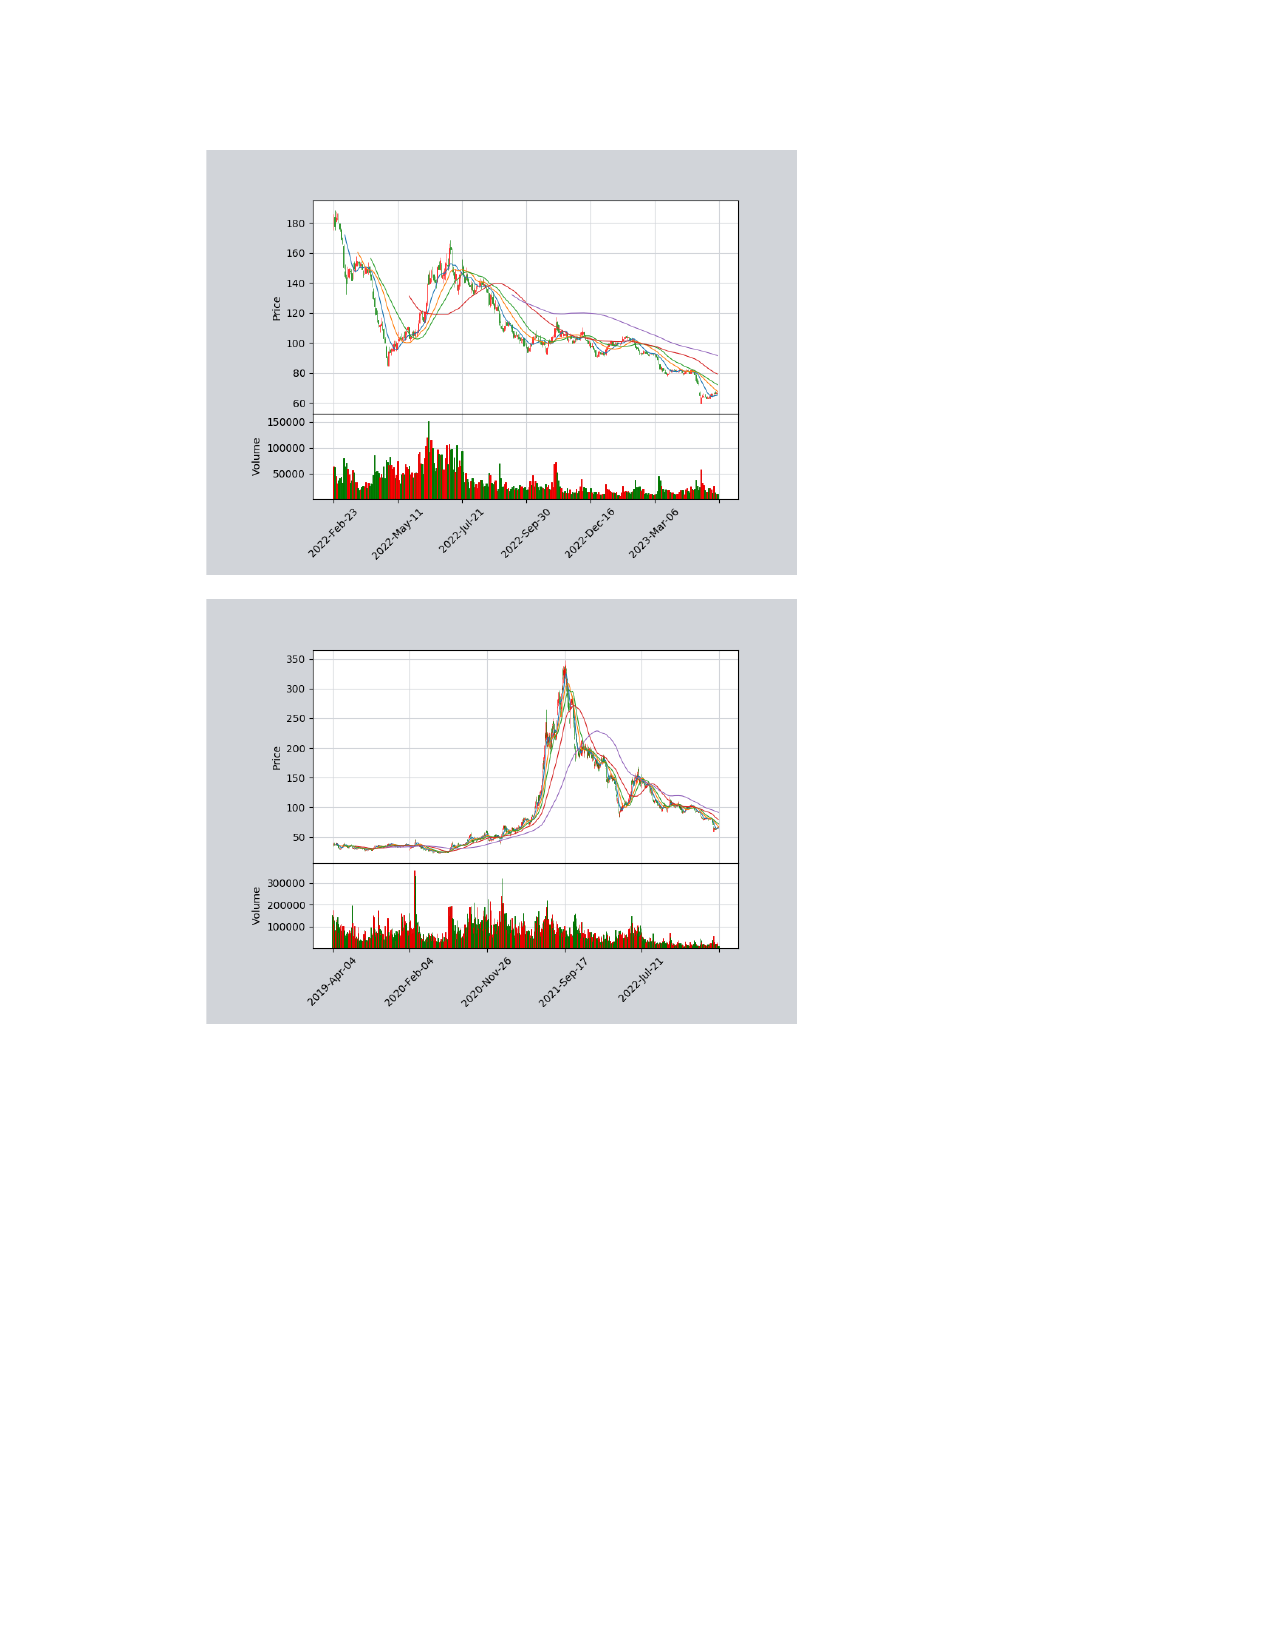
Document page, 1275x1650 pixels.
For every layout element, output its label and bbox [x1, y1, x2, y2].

picture [206, 599, 797, 1024]
picture [206, 150, 797, 575]
